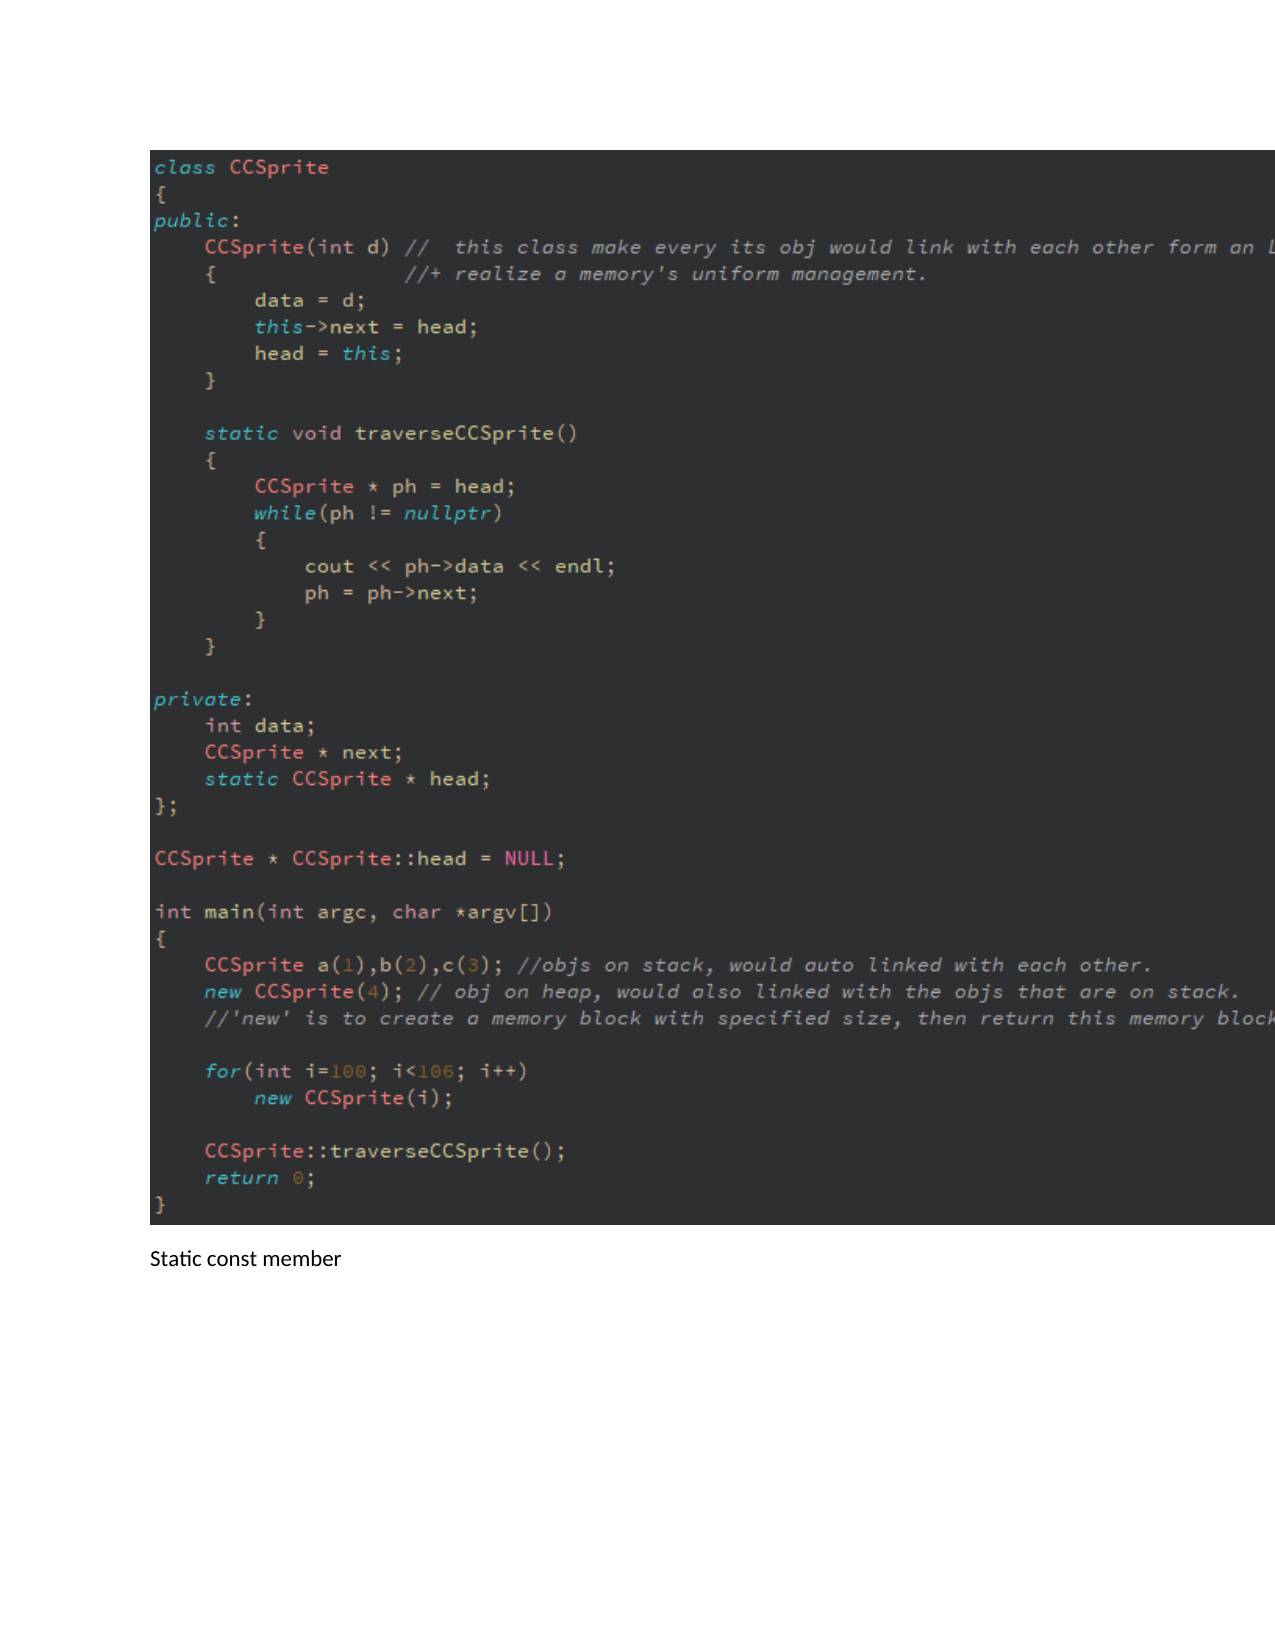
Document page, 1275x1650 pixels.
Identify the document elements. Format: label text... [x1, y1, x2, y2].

text Static const member [150, 1244, 1125, 1272]
picture [150, 150, 1275, 1225]
